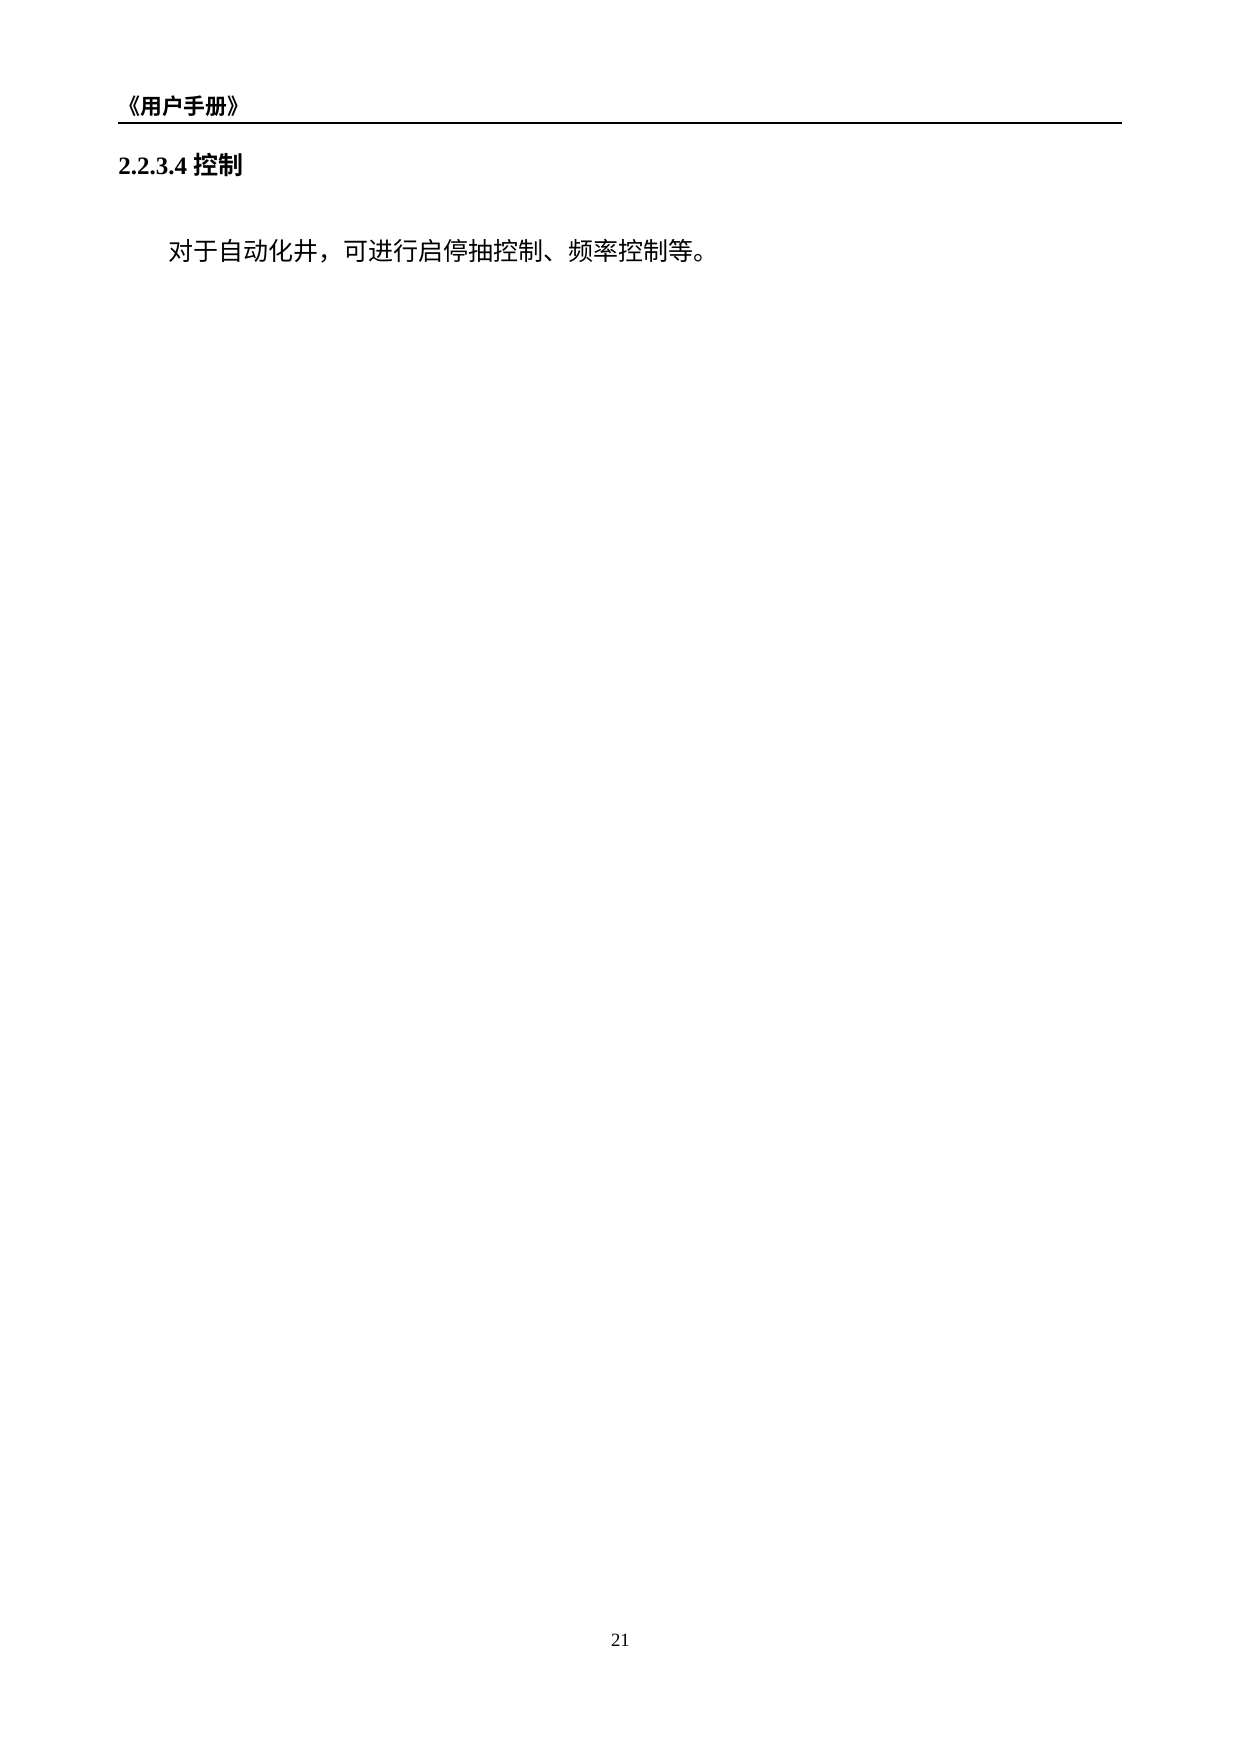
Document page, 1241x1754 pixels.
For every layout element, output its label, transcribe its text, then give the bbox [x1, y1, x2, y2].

subtitle 2.2.3.4 控制 [118, 129, 1122, 197]
text 对于自动化井，可进行启停抽控制、频率控制等。 [118, 215, 1122, 283]
